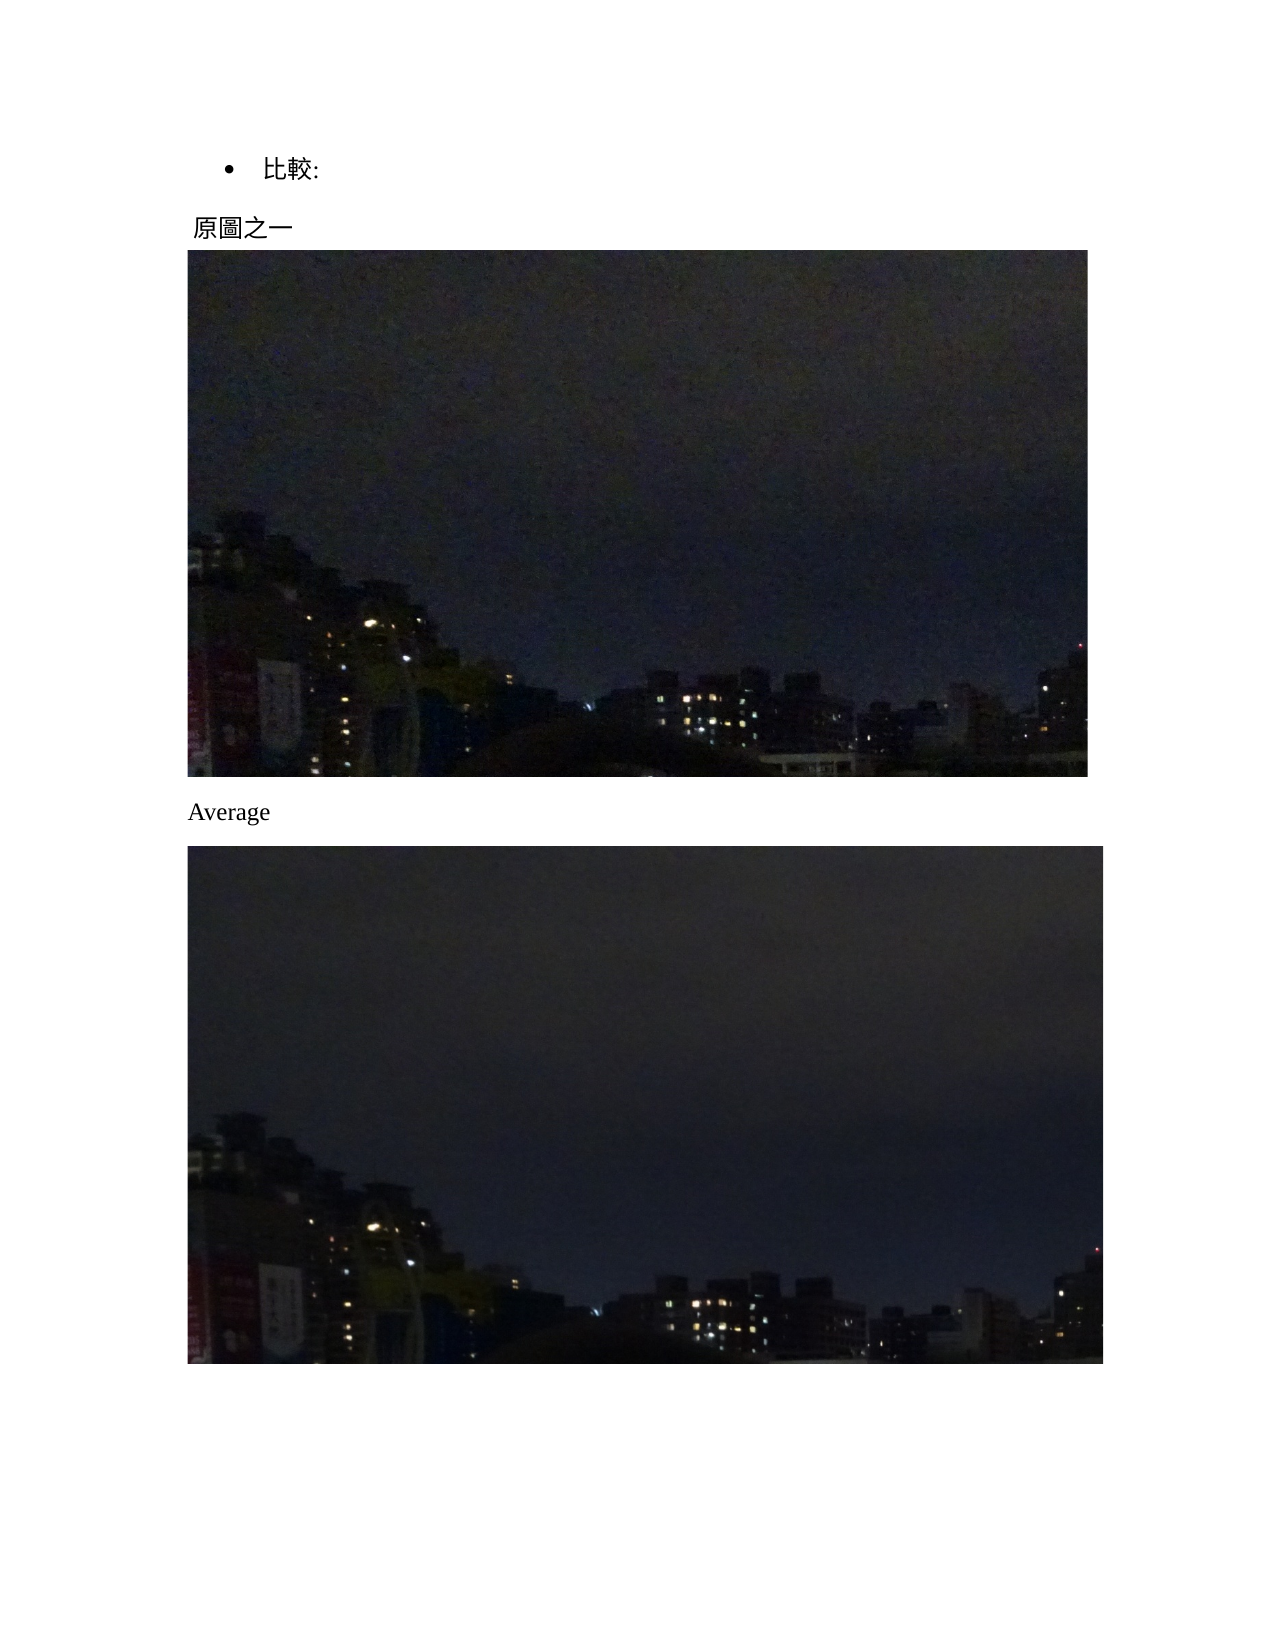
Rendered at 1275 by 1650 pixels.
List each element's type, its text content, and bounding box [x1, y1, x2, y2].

list 比較: [225, 150, 1087, 186]
text 原圖之一 [187, 208, 1087, 250]
picture [187, 846, 1104, 1364]
text Average [187, 797, 1087, 826]
picture [187, 250, 1088, 777]
